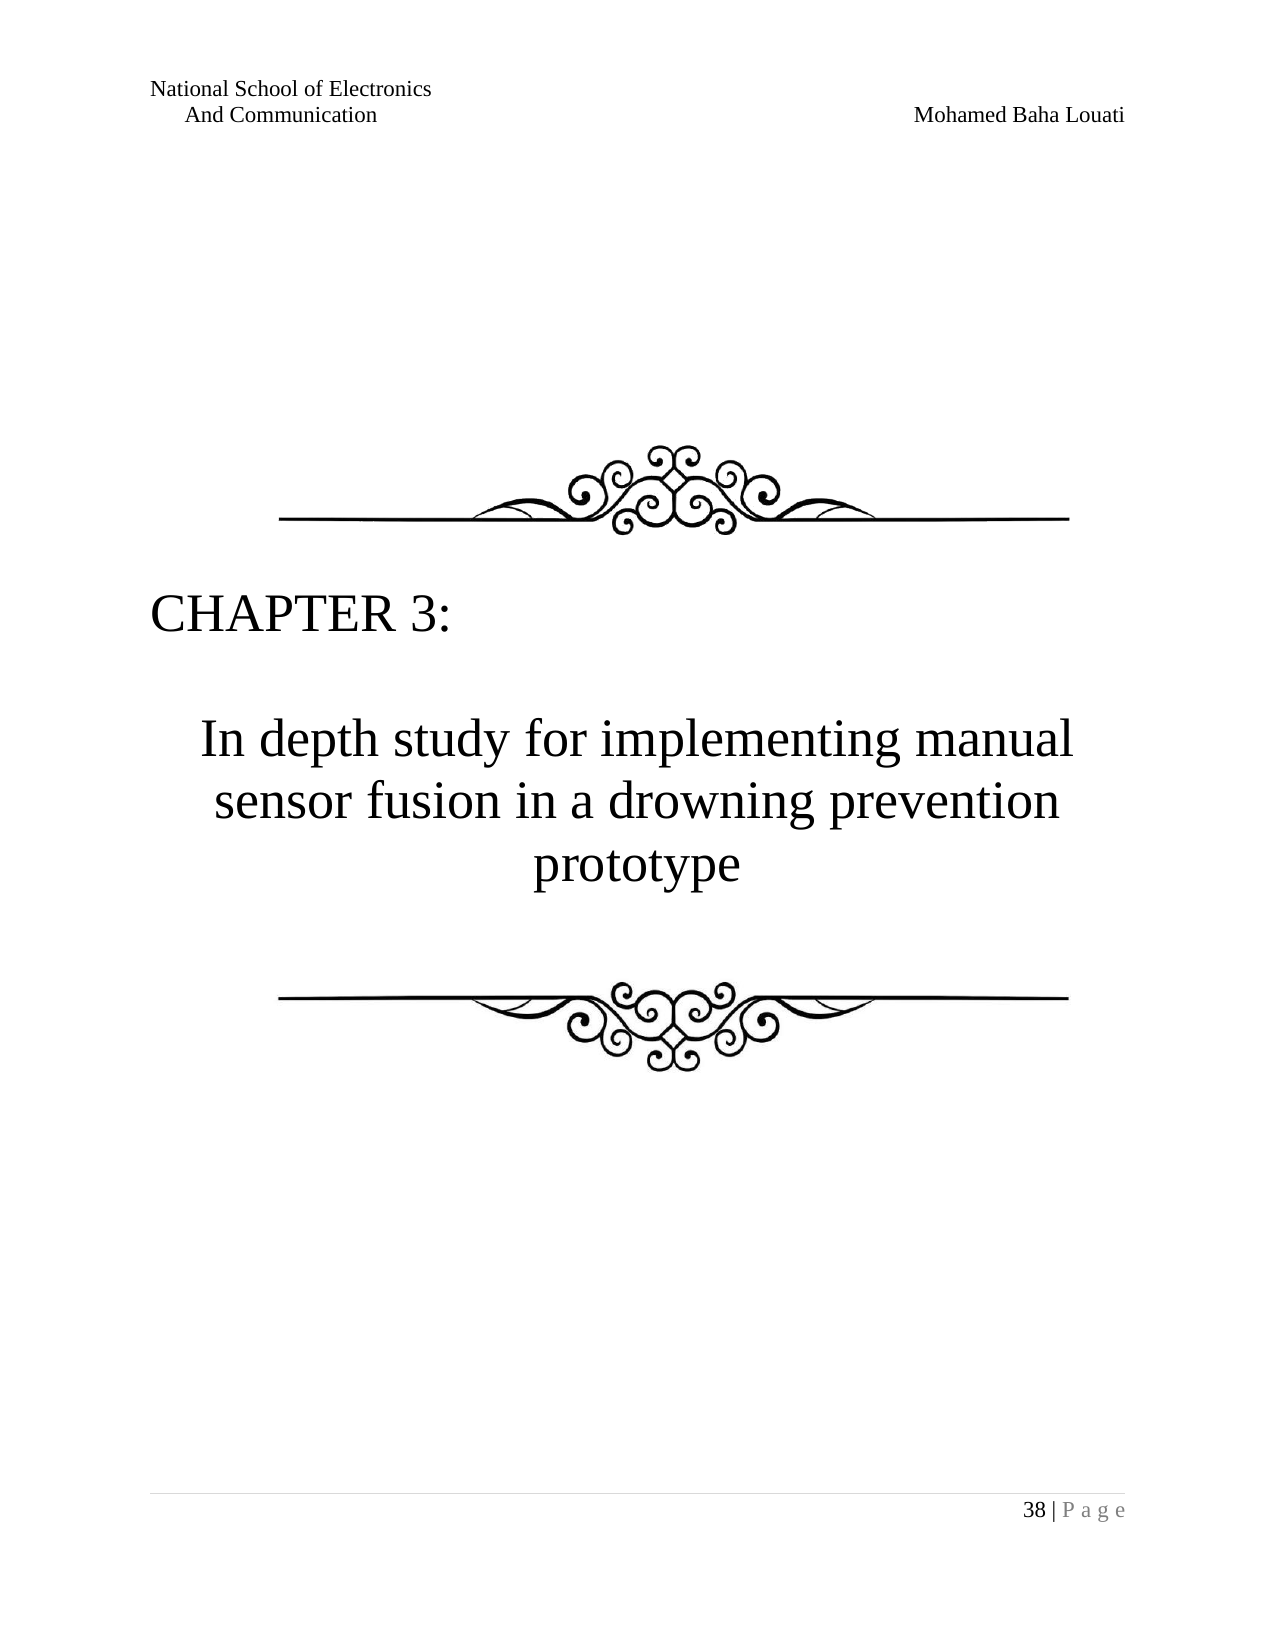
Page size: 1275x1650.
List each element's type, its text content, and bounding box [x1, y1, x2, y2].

picture [179, 431, 1155, 554]
text In depth study for implementing manual sensor fusion in a drowning prevention prototype [150, 706, 1125, 893]
picture [192, 963, 1168, 1086]
text CHAPTER 3: [150, 581, 1125, 643]
